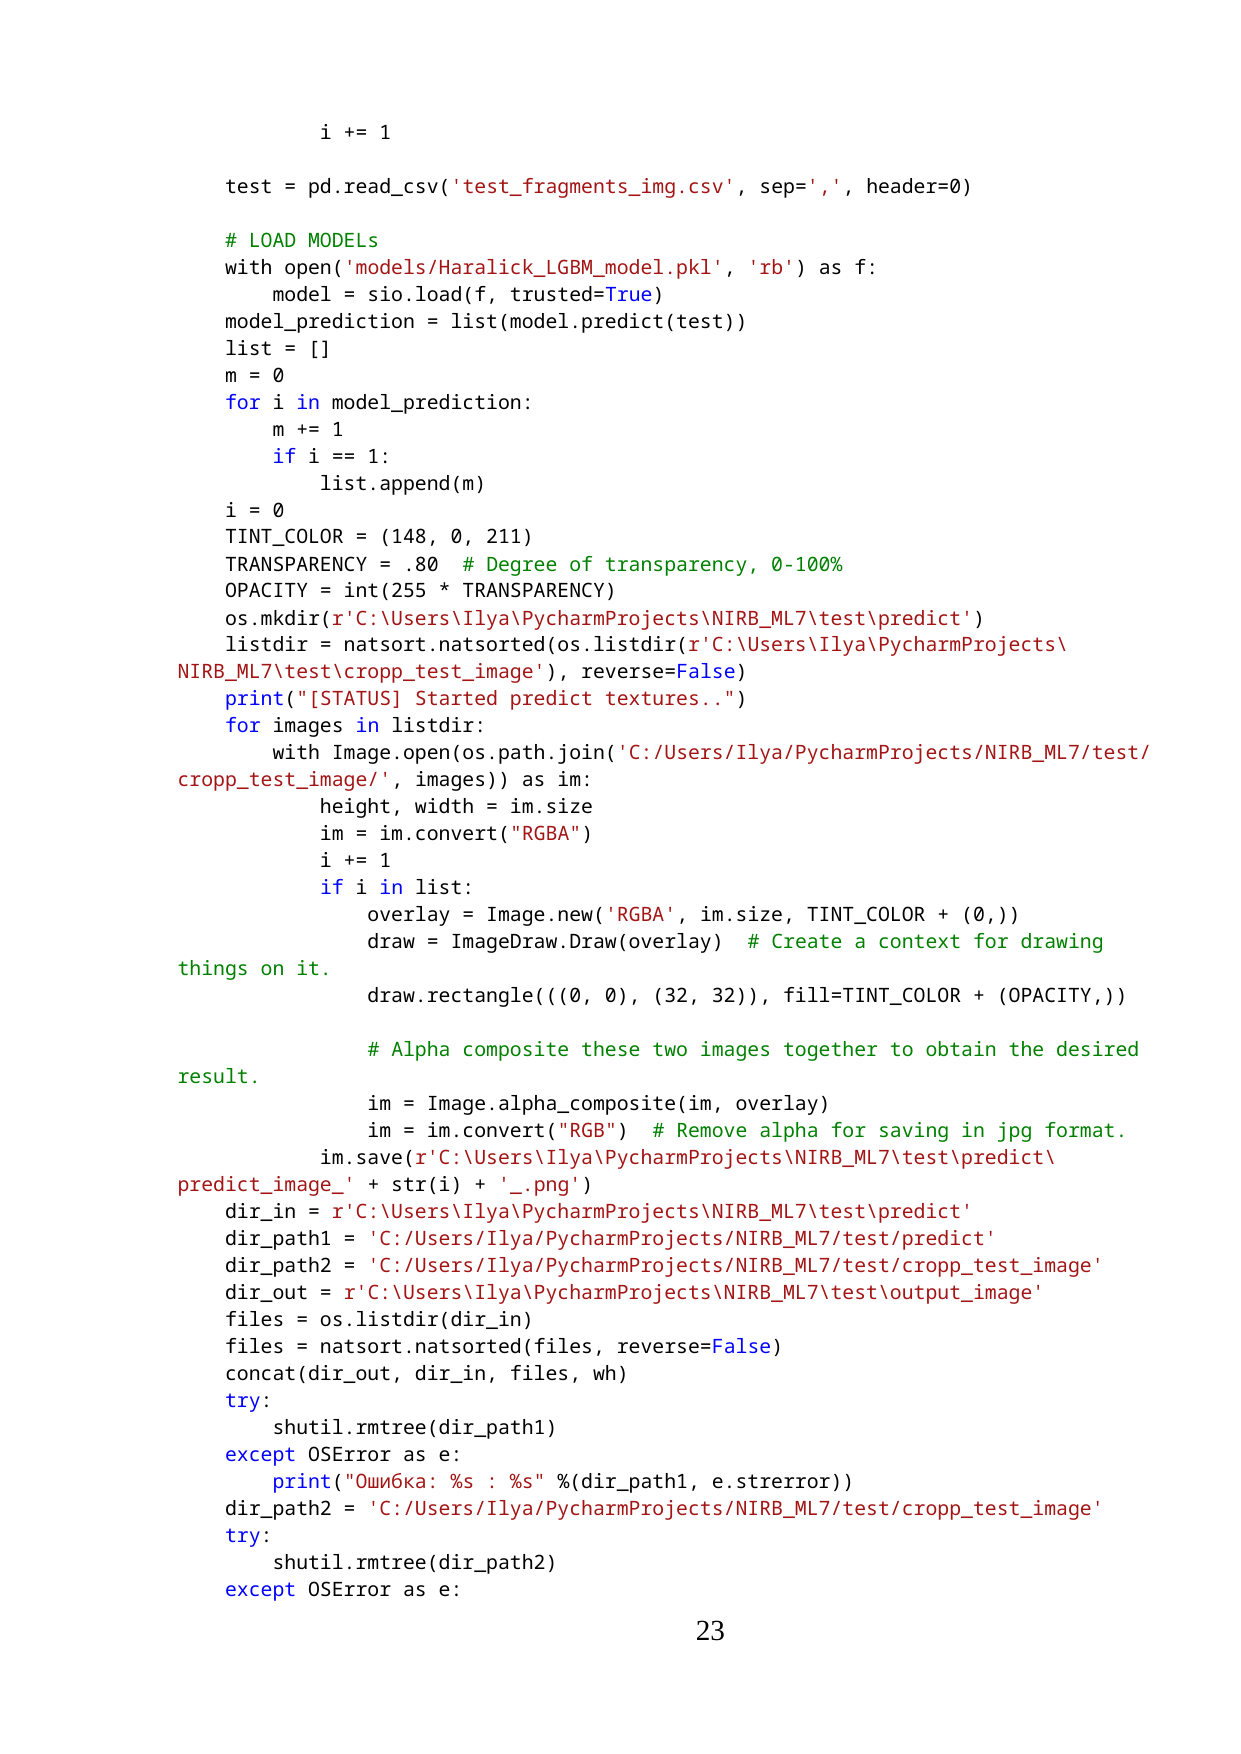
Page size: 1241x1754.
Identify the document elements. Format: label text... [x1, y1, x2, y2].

text print("Ошибка: %s : %s" %(dir_path1, e.strerror)) [177, 1467, 1169, 1494]
text TRANSPARENCY = .80 # Degree of transparency, 0-100% [177, 550, 1169, 577]
text im.save(r'C:\Users\Ilya\PycharmProjects\NIRB_ML7\test\predict\predict_image_' + str(i) + '_.png') [177, 1143, 1169, 1197]
text with open('models/Haralick_LGBM_model.pkl', 'rb') as f: [177, 253, 1169, 280]
text i = 0 [177, 496, 1169, 523]
text im = Image.alpha_composite(im, overlay) [177, 1089, 1169, 1116]
text with Image.open(os.path.join('C:/Users/Ilya/PycharmProjects/NIRB_ML7/test/cropp_test_image/', images)) as im: [177, 739, 1169, 793]
text i += 1 [177, 118, 1169, 145]
text if i == 1: [177, 442, 1169, 469]
text for images in listdir: [177, 712, 1169, 739]
text # LOAD MODELs [177, 226, 1169, 253]
text overlay = Image.new('RGBA', im.size, TINT_COLOR + (0,)) [177, 901, 1169, 927]
text TINT_COLOR = (148, 0, 211) [177, 523, 1169, 550]
text dir_path2 = 'C:/Users/Ilya/PycharmProjects/NIRB_ML7/test/cropp_test_image' [177, 1494, 1169, 1521]
text concat(dir_out, dir_in, files, wh) [177, 1359, 1169, 1386]
text dir_in = r'C:\Users\Ilya\PycharmProjects\NIRB_ML7\test\predict' [177, 1197, 1169, 1224]
text dir_path2 = 'C:/Users/Ilya/PycharmProjects/NIRB_ML7/test/cropp_test_image' [177, 1251, 1169, 1278]
text listdir = natsort.natsorted(os.listdir(r'C:\Users\Ilya\PycharmProjects\NIRB_ML7\test\cropp_test_image'), reverse=False) [177, 631, 1169, 685]
text height, width = im.size [177, 793, 1169, 819]
text os.mkdir(r'C:\Users\Ilya\PycharmProjects\NIRB_ML7\test\predict') [177, 604, 1169, 631]
text model_prediction = list(model.predict(test)) [177, 307, 1169, 334]
text draw.rectangle(((0, 0), (32, 32)), fill=TINT_COLOR + (OPACITY,)) [177, 981, 1169, 1008]
text im = im.convert("RGB") # Remove alpha for saving in jpg format. [177, 1116, 1169, 1143]
text shutil.rmtree(dir_path1) [177, 1413, 1169, 1440]
text list = [] [177, 334, 1169, 361]
text OPACITY = int(255 * TRANSPARENCY) [177, 577, 1169, 604]
text for i in model_prediction: [177, 388, 1169, 415]
text draw = ImageDraw.Draw(overlay) # Create a context for drawing things on it. [177, 927, 1169, 981]
text if i in list: [177, 873, 1169, 901]
text # Alpha composite these two images together to obtain the desired result. [177, 1035, 1169, 1089]
text try: [177, 1521, 1169, 1548]
text except OSError as e: [177, 1440, 1169, 1467]
text shutil.rmtree(dir_path2) [177, 1548, 1169, 1575]
text m = 0 [177, 361, 1169, 388]
text except OSError as e: [177, 1575, 1169, 1602]
text dir_out = r'C:\Users\Ilya\PycharmProjects\NIRB_ML7\test\output_image' [177, 1278, 1169, 1305]
text im = im.convert("RGBA") [177, 819, 1169, 847]
text files = os.listdir(dir_in) [177, 1305, 1169, 1332]
text print("[STATUS] Started predict textures..") [177, 685, 1169, 712]
text list.append(m) [177, 469, 1169, 496]
text files = natsort.natsorted(files, reverse=False) [177, 1332, 1169, 1359]
text m += 1 [177, 415, 1169, 442]
text test = pd.read_csv('test_fragments_img.csv', sep=',', header=0) [177, 172, 1169, 199]
text i += 1 [177, 847, 1169, 873]
text model = sio.load(f, trusted=True) [177, 280, 1169, 307]
text dir_path1 = 'C:/Users/Ilya/PycharmProjects/NIRB_ML7/test/predict' [177, 1224, 1169, 1251]
text try: [177, 1386, 1169, 1413]
